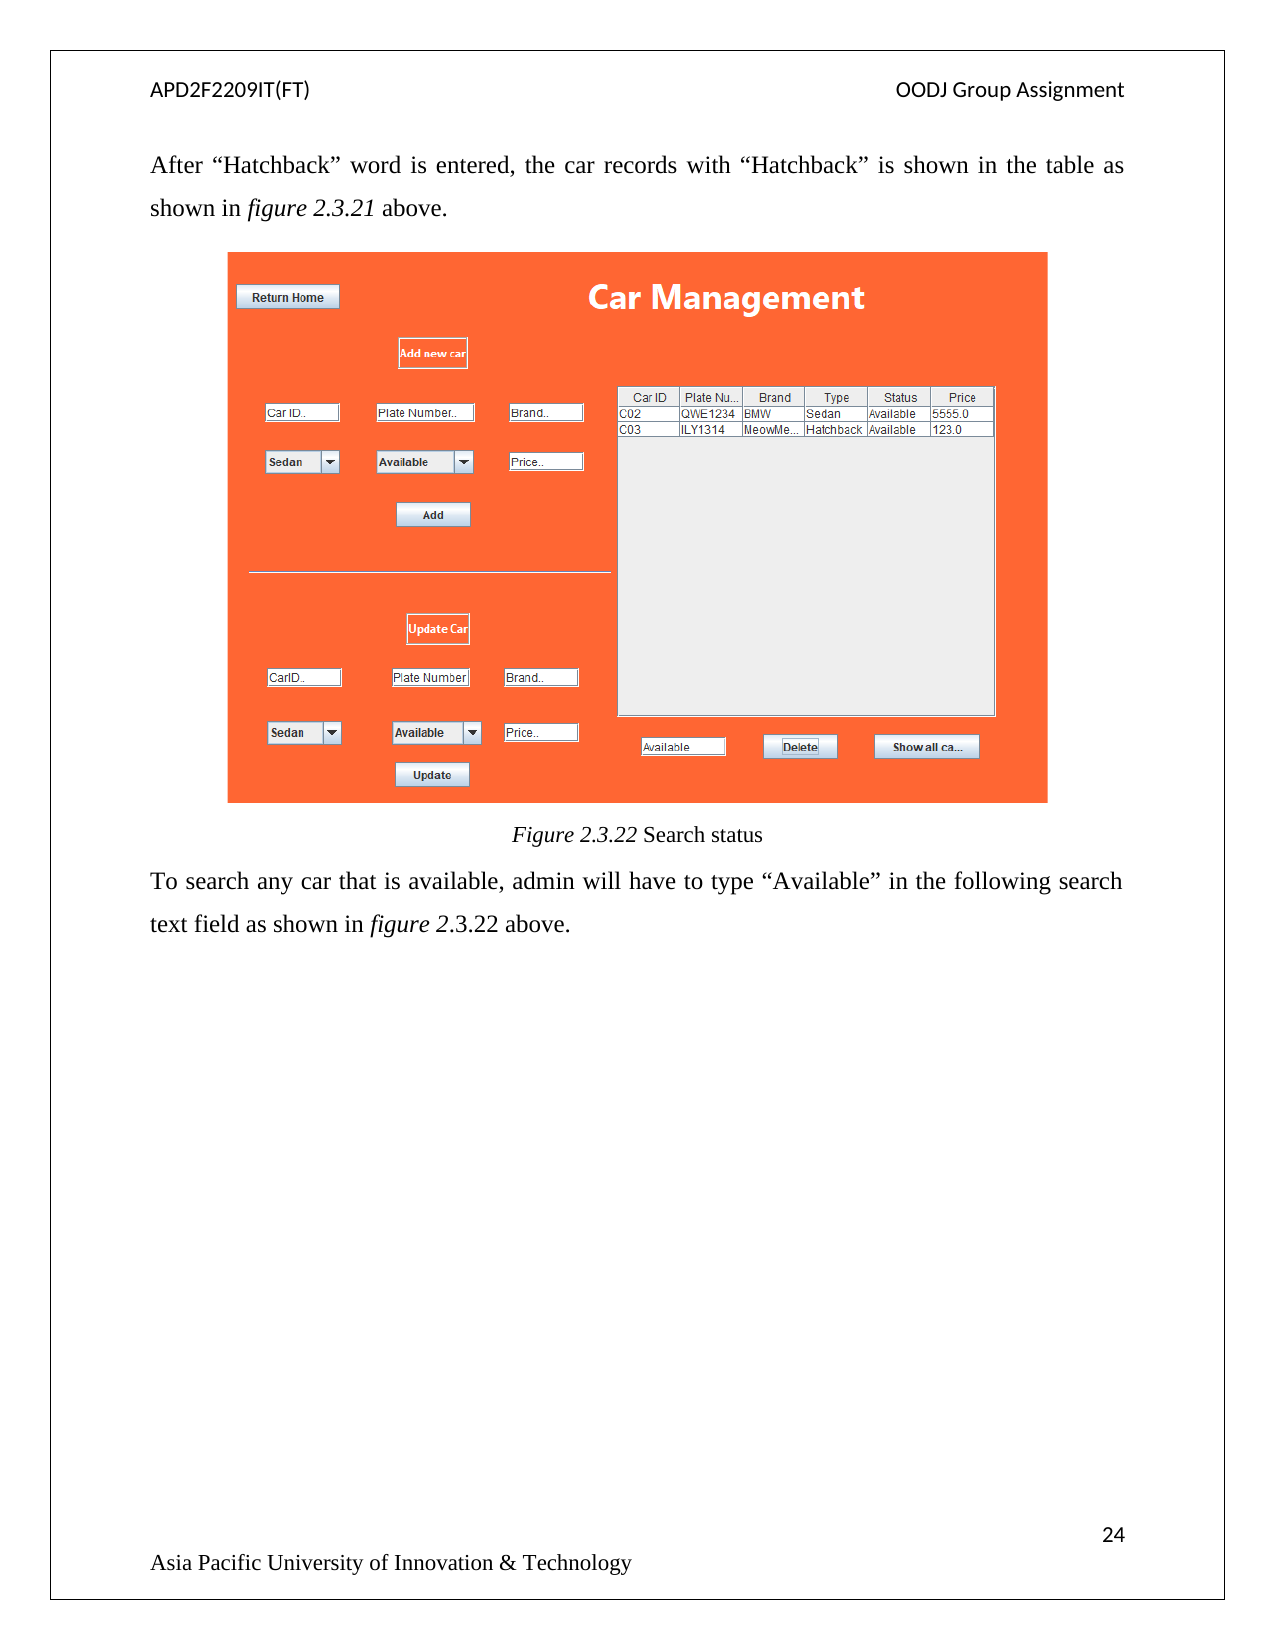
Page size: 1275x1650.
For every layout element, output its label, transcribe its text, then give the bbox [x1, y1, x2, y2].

text After “Hatchback” word is entered, the car records with “Hatchback” is shown in the table as shown in figure 2.3.21 above. [150, 150, 1125, 222]
picture [227, 252, 1048, 803]
text Figure 2.3.22 Search status [150, 821, 1125, 847]
text To search any car that is available, admin will have to type “Available” in the following search text field as shown in figure 2.3.22 above. [150, 866, 1125, 938]
